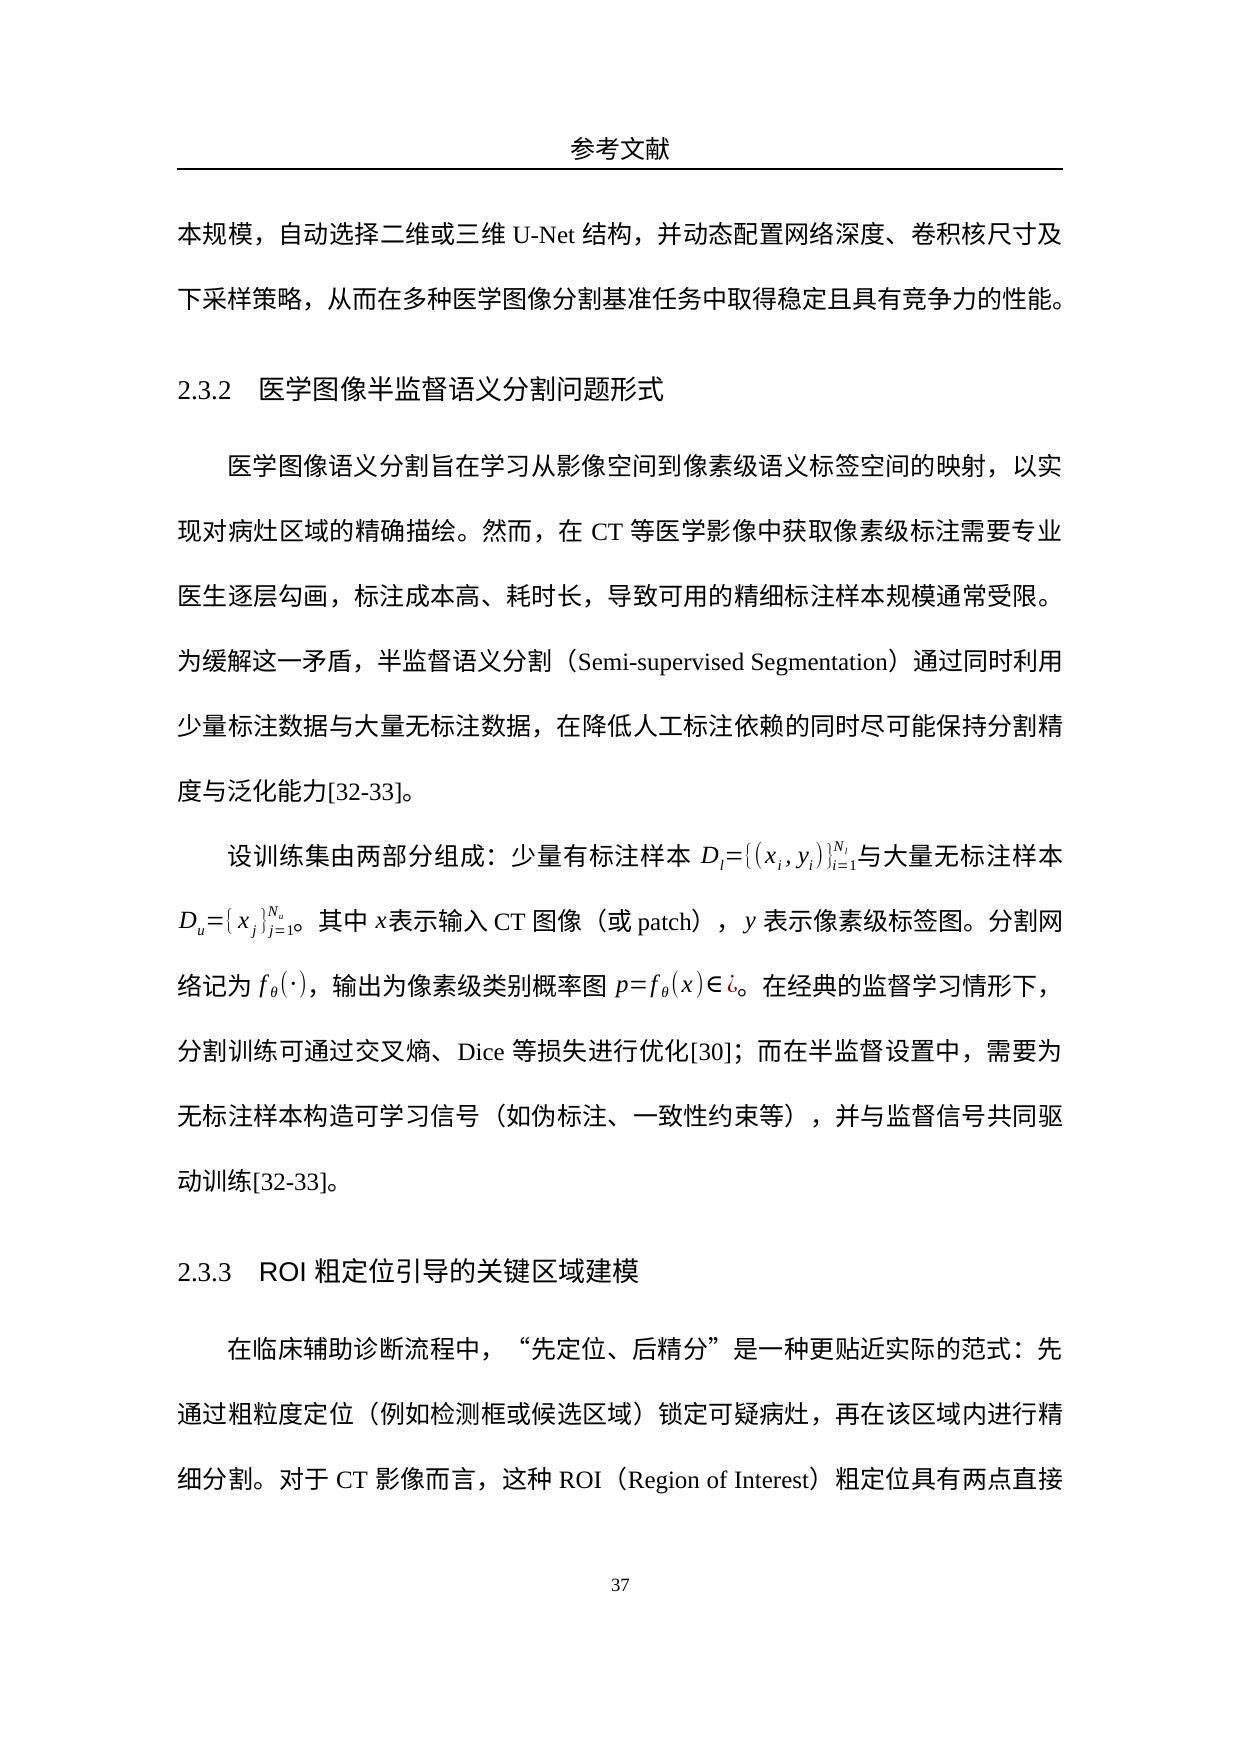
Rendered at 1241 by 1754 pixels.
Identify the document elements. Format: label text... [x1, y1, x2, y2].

text 设训练集由两部分组成：少量有标注样本 与大量无标注样本 。其中 表示输入 CT 图像（或 patch）， 表示像素级标签图。分割网络记为 ，输出为像素级类别概率图 。在经典的监督学习情形下，分割训练可通过交叉熵、Dice 等损失进行优化[30]；而在半监督设置中，需要为无标注样本构造可学习信号（如伪标注、一致性约束等），并与监督信号共同驱动训练[32-33]。 [177, 822, 1063, 1212]
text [177, 1315, 1063, 1510]
subtitle 医学图像半监督语义分割问题形式 [177, 355, 1063, 420]
text 医学图像语义分割旨在学习从影像空间到像素级语义标签空间的映射，以实现对病灶区域的精确描绘。然而，在 CT 等医学影像中获取像素级标注需要专业医生逐层勾画，标注成本高、耗时长，导致可用的精细标注样本规模通常受限。为缓解这一矛盾，半监督语义分割（Semi-supervised Segmentation）通过同时利用少量标注数据与大量无标注数据，在降低人工标注依赖的同时尽可能保持分割精度与泛化能力[32-33]。 [177, 432, 1063, 822]
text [177, 200, 1063, 330]
subtitle ROI 粗定位引导的关键区域建模 [177, 1237, 1063, 1302]
